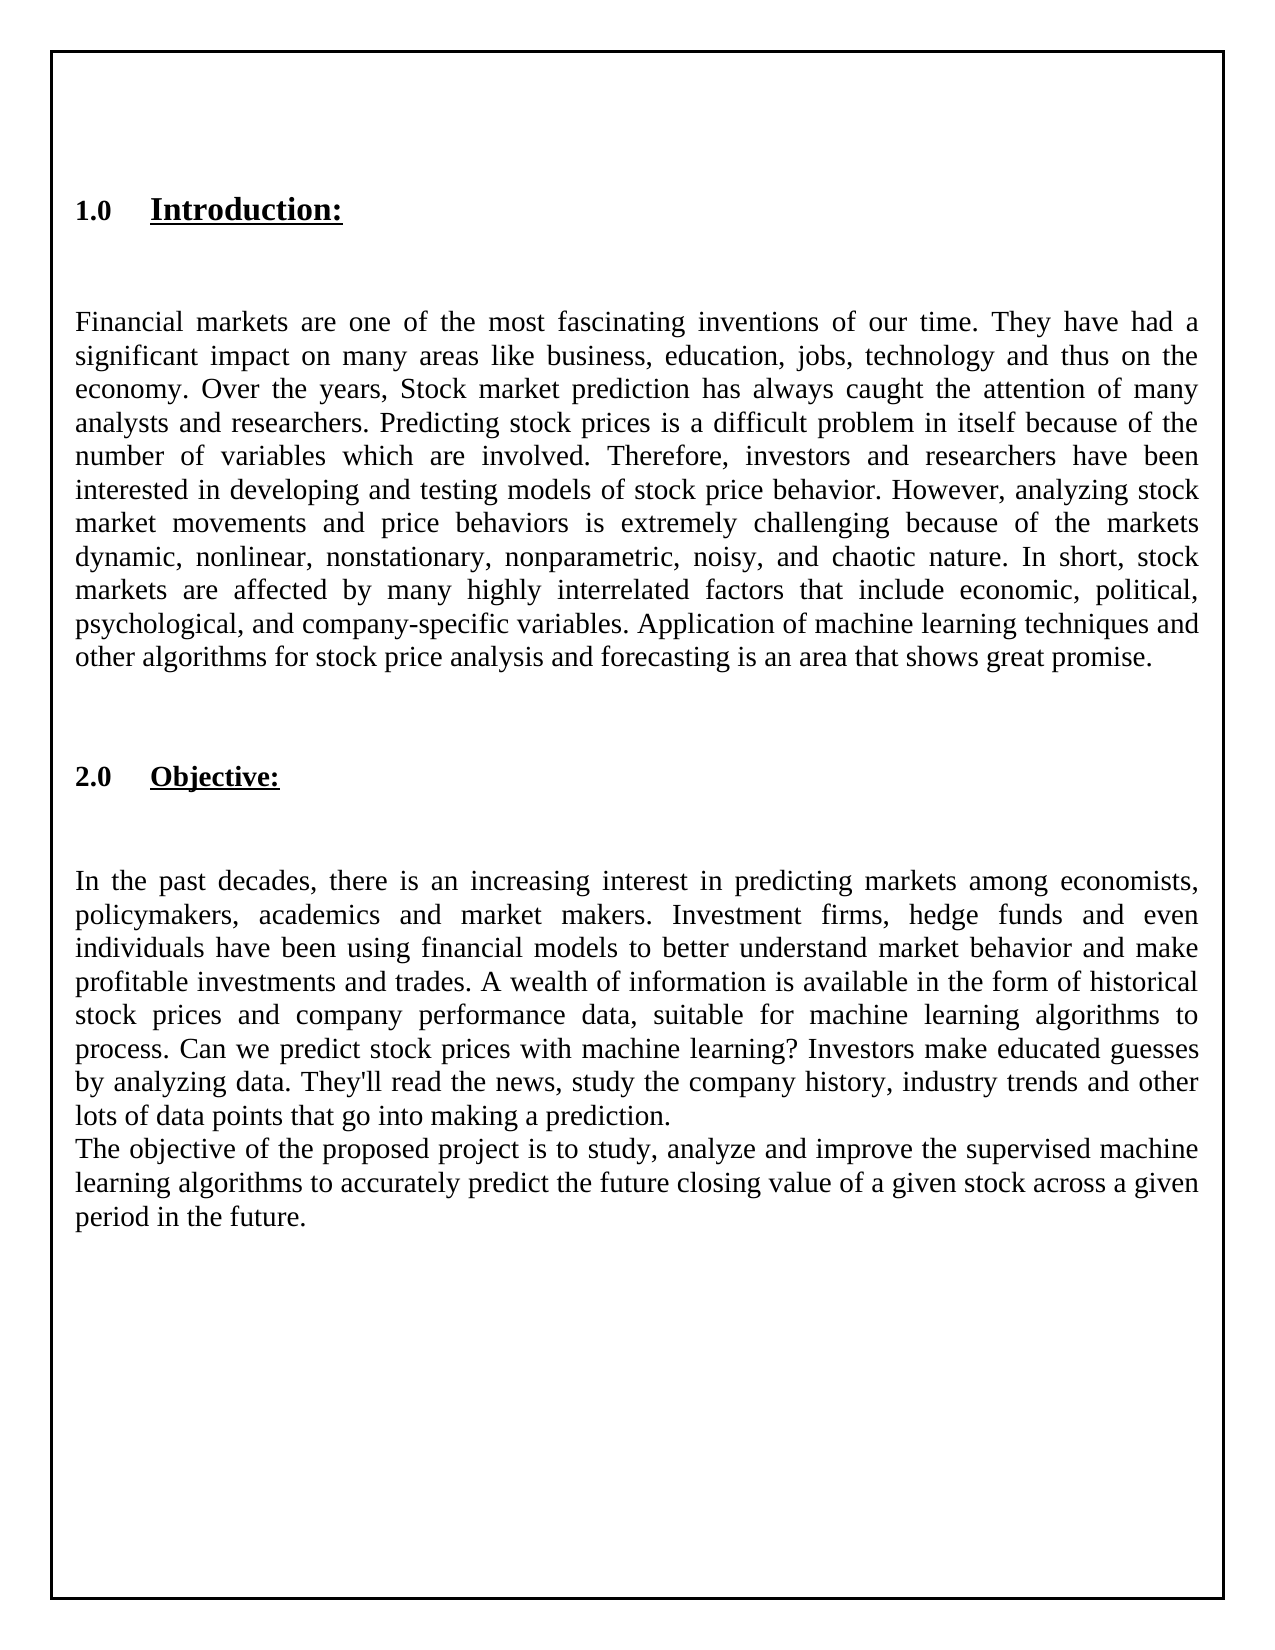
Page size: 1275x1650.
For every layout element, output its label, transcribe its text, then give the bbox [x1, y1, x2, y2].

list Introduction: [75, 189, 1200, 228]
text Financial markets are one of the most fascinating inventions of our time. They have had a significant impact on many areas like business, education, jobs, technology and thus on the economy. Over the years, Stock market prediction has always caught the attention of many analysts and researchers. Predicting stock prices is a difficult problem in itself because of the number of variables which are involved. Therefore, investors and researchers have been interested in developing and testing models of stock price behavior. However, analyzing stock market movements and price behaviors is extremely challenging because of the markets dynamic, nonlinear, nonstationary, nonparametric, noisy, and chaotic nature. In short, stock markets are affected by many highly interrelated factors that include economic, political, psychological, and company-specific variables. Application of machine learning techniques and other algorithms for stock price analysis and forecasting is an area that shows great promise. [75, 304, 1200, 673]
list Objective: [75, 759, 1200, 792]
text In the past decades, there is an increasing interest in predicting markets among economists, policymakers, academics and market makers. Investment firms, hedge funds and even individuals have been using financial models to better understand market behavior and make profitable investments and trades. A wealth of information is available in the form of historical stock prices and company performance data, suitable for machine learning algorithms to process. Can we predict stock prices with machine learning? Investors make educated guesses by analyzing data. They'll read the news, study the company history, industry trends and other lots of data points that go into making a prediction. [75, 863, 1200, 1132]
text The objective of the proposed project is to study, analyze and improve the supervised machine learning algorithms to accurately predict the future closing value of a given stock across a given period in the future. [75, 1132, 1200, 1232]
